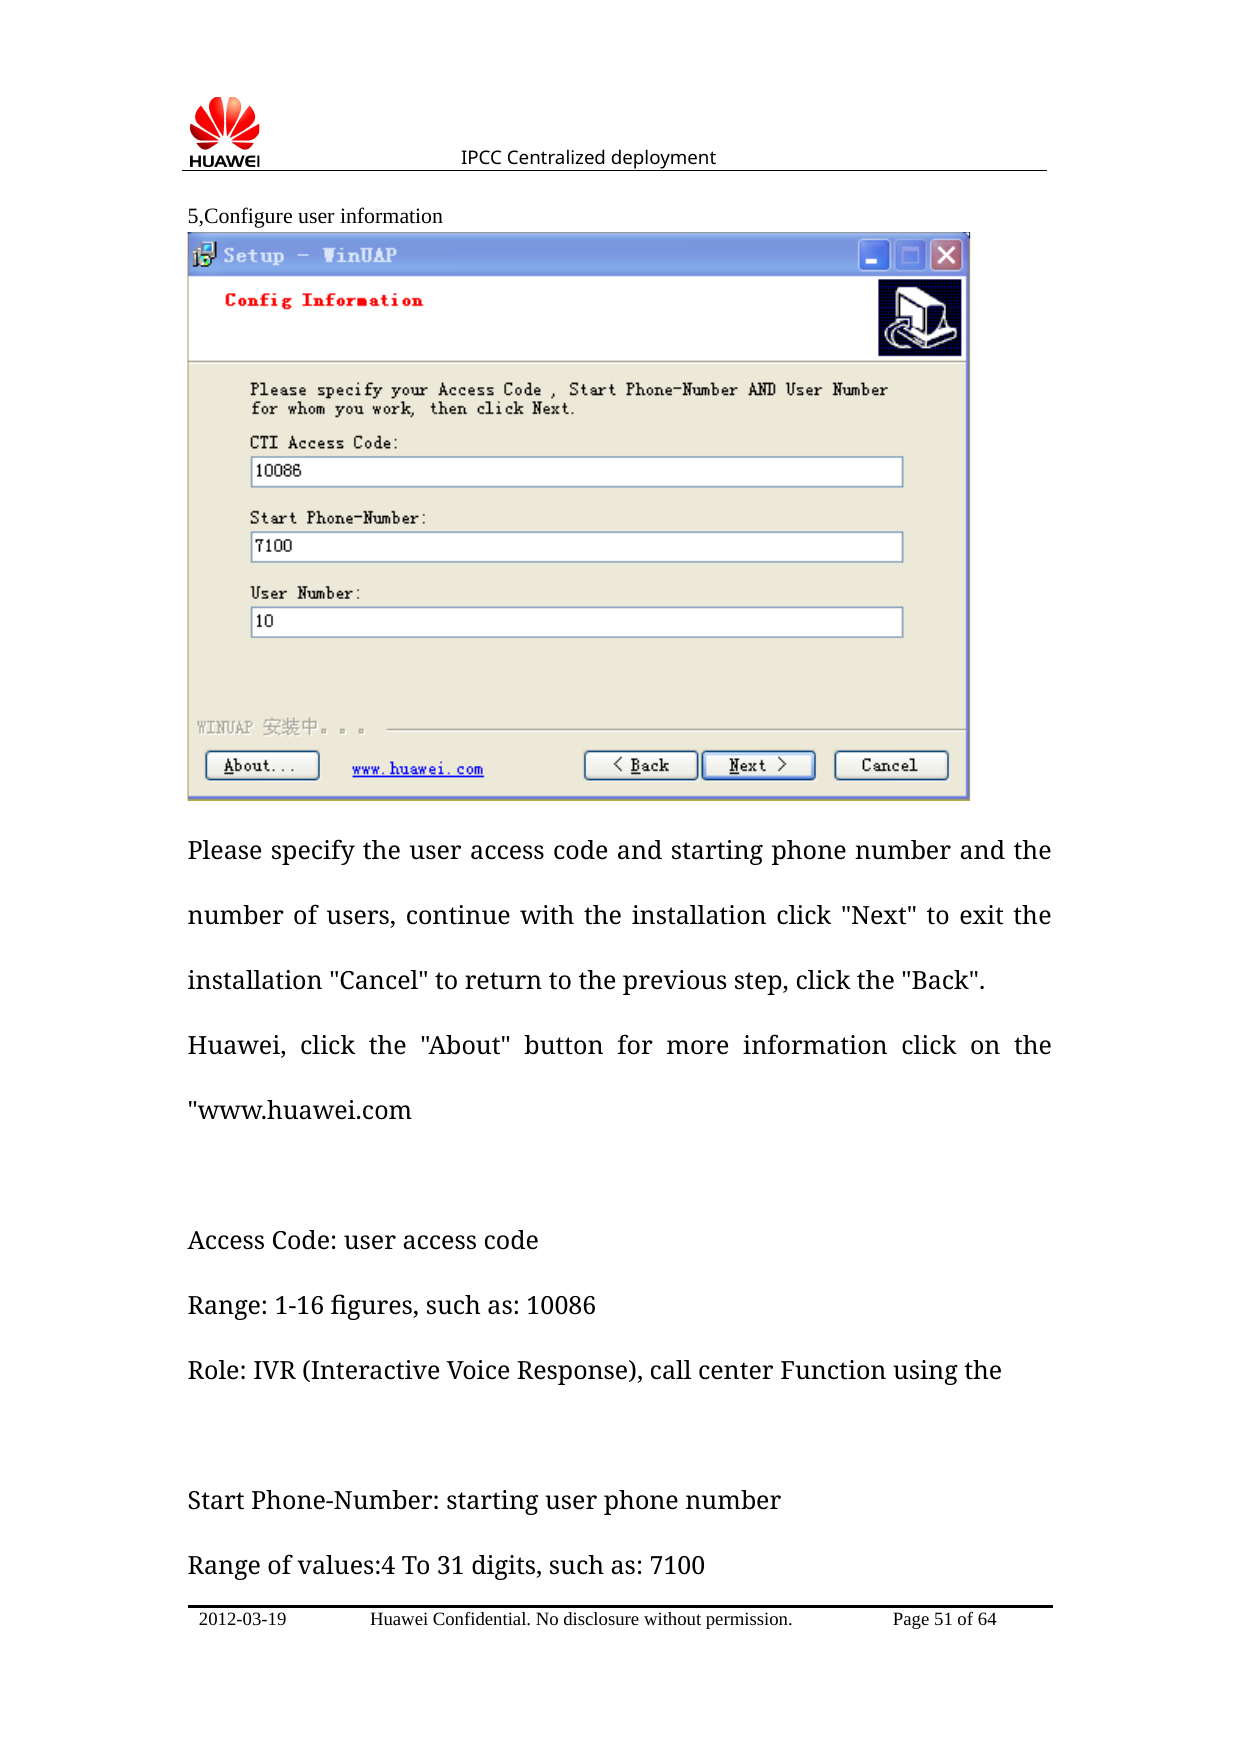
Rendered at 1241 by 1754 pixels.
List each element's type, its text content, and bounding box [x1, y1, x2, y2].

text Role: IVR (Interactive Voice Response), call center Function using the [187, 1337, 1053, 1402]
text Access Code: user access code [187, 1207, 1053, 1272]
text Range of values:4 To 31 digits, such as: 7100 [187, 1532, 1053, 1597]
picture [190, 97, 260, 167]
text Start Phone-Number: starting user phone number [187, 1467, 1053, 1532]
text Huawei, click the "About" button for more information click on the "www.huawei.com [187, 1012, 1053, 1142]
picture [187, 232, 971, 801]
text Range: 1-16 figures, such as: 10086 [187, 1272, 1053, 1337]
text Please specify the user access code and starting phone number and the number of users, continue with the installation click "Next" to exit the installation "Cancel" to return to the previous step, click the "Back". [187, 817, 1053, 1012]
text 5,Configure user information [187, 199, 1053, 232]
